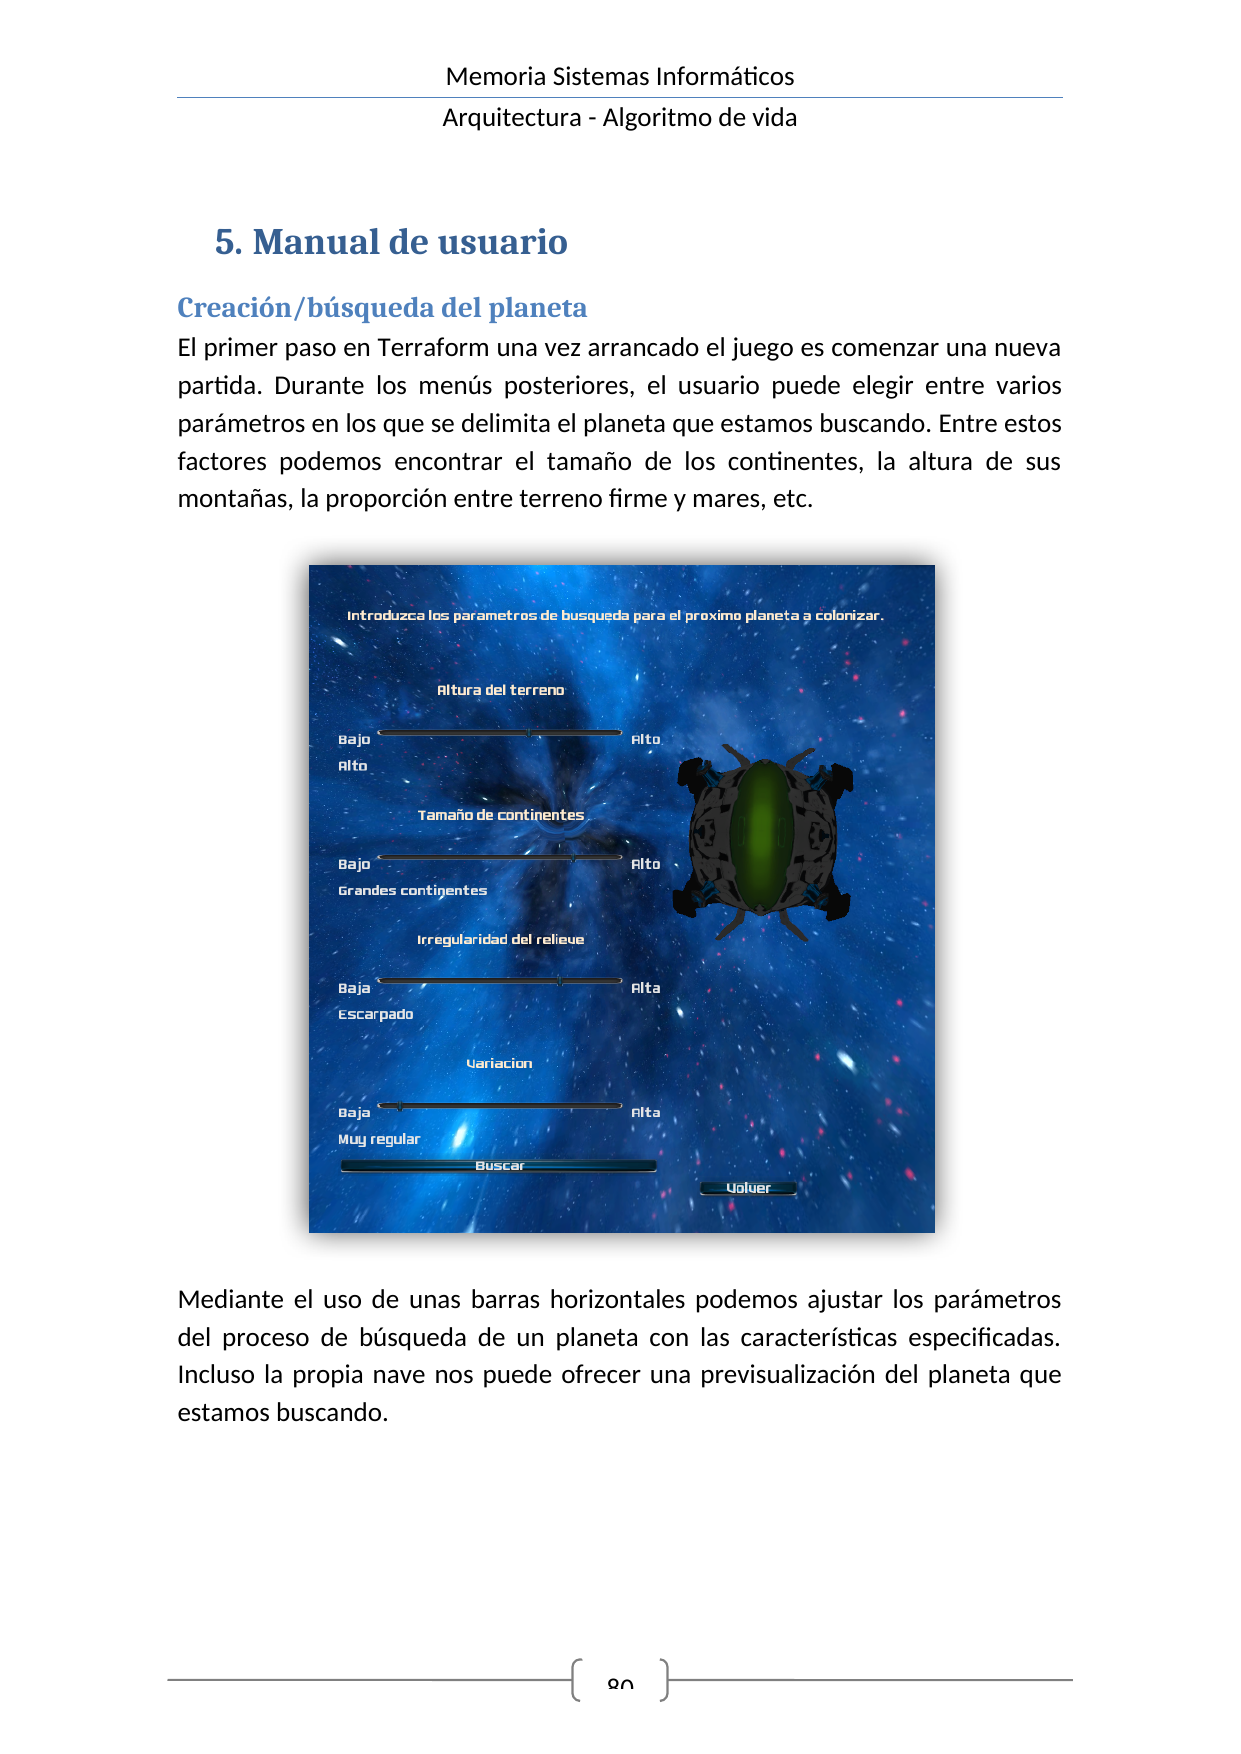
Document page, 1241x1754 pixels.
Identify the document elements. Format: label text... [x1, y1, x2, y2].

subtitle Manual de usuario [215, 221, 1063, 264]
picture [309, 565, 935, 1233]
text Mediante el uso de unas barras horizontales podemos ajustar los parámetros del proceso de búsqueda de un planeta con las características especificadas. Incluso la propia nave nos puede ofrecer una previsualización del planeta que estamos buscando. [177, 1282, 1063, 1429]
text El primer paso en Terraform una vez arrancado el juego es comenzar una nueva partida. Durante los menús posteriores, el usuario puede elegir entre varios parámetros en los que se delimita el planeta que estamos buscando. Entre estos factores podemos encontrar el tamaño de los continentes, la altura de sus montañas, la proporción entre terreno firme y mares, etc. [177, 330, 1063, 515]
subtitle Creación/búsqueda del planeta [177, 291, 1063, 325]
